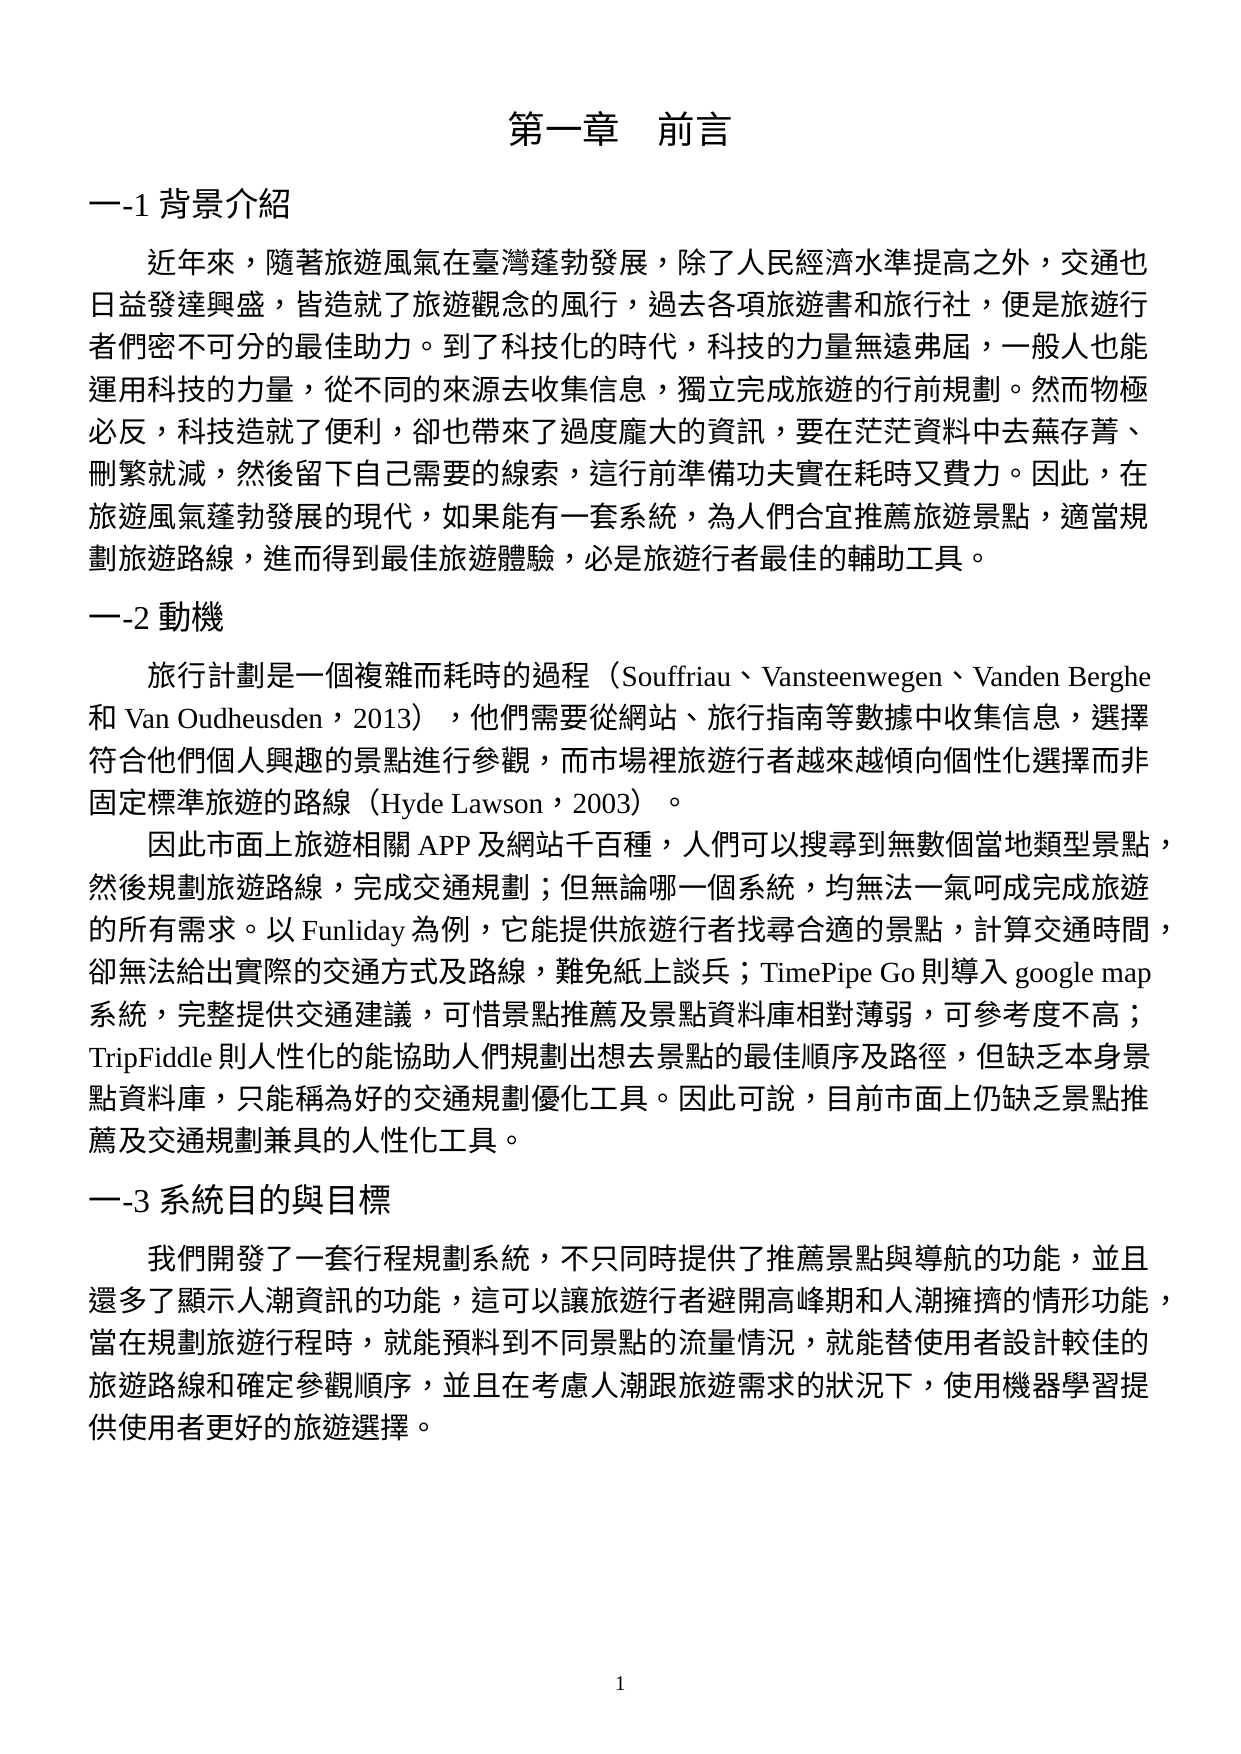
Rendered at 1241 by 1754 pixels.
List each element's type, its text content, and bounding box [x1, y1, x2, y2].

subtitle 動機 [89, 578, 1152, 653]
text 因此市面上旅遊相關APP及網站千百種，人們可以搜尋到無數個當地類型景點，然後規劃旅遊路線，完成交通規劃；但無論哪一個系統，均無法一氣呵成完成旅遊的所有需求。以Funliday為例，它能提供旅遊行者找尋合適的景點，計算交通時間，卻無法給出實際的交通方式及路線，難免紙上談兵；TimePipe Go則導入google map系統，完整提供交通建議，可惜景點推薦及景點資料庫相對薄弱，可參考度不高；TripFiddle則人性化的能協助人們規劃出想去景點的最佳順序及路徑，但缺乏本身景點資料庫，只能稱為好的交通規劃優化工具。因此可說，目前市面上仍缺乏景點推薦及交通規劃兼具的人性化工具。 [89, 822, 1152, 1160]
text 旅行計劃是一個複雜而耗時的過程（Souffriau、Vansteenwegen、Vanden Berghe和Van Oudheusden，2013），他們需要從網站、旅行指南等數據中收集信息，選擇符合他們個人興趣的景點進行參觀，而市場裡旅遊行者越來越傾向個性化選擇而非固定標準旅遊的路線（Hyde Lawson，2003）。 [89, 653, 1152, 822]
subtitle 前言 [89, 89, 1152, 164]
subtitle 背景介紹 [89, 164, 1152, 239]
subtitle 系統目的與目標 [89, 1160, 1152, 1235]
text 我們開發了一套行程規劃系統，不只同時提供了推薦景點與導航的功能，並且還多了顯示人潮資訊的功能，這可以讓旅遊行者避開高峰期和人潮擁擠的情形功能，當在規劃旅遊行程時，就能預料到不同景點的流量情況，就能替使用者設計較佳的旅遊路線和確定參觀順序，並且在考慮人潮跟旅遊需求的狀況下，使用機器學習提供使用者更好的旅遊選擇。 [89, 1235, 1152, 1447]
text 近年來，隨著旅遊風氣在臺灣蓬勃發展，除了人民經濟水準提高之外，交通也日益發達興盛，皆造就了旅遊觀念的風行，過去各項旅遊書和旅行社，便是旅遊行者們密不可分的最佳助力。到了科技化的時代，科技的力量無遠弗屆，一般人也能運用科技的力量，從不同的來源去收集信息，獨立完成旅遊的行前規劃。然而物極必反，科技造就了便利，卻也帶來了過度龐大的資訊，要在茫茫資料中去蕪存菁、刪繁就減，然後留下自己需要的線索，這行前準備功夫實在耗時又費力。因此，在旅遊風氣蓬勃發展的現代，如果能有一套系統，為人們合宜推薦旅遊景點，適當規劃旅遊路線，進而得到最佳旅遊體驗，必是旅遊行者最佳的輔助工具。 [89, 239, 1152, 578]
